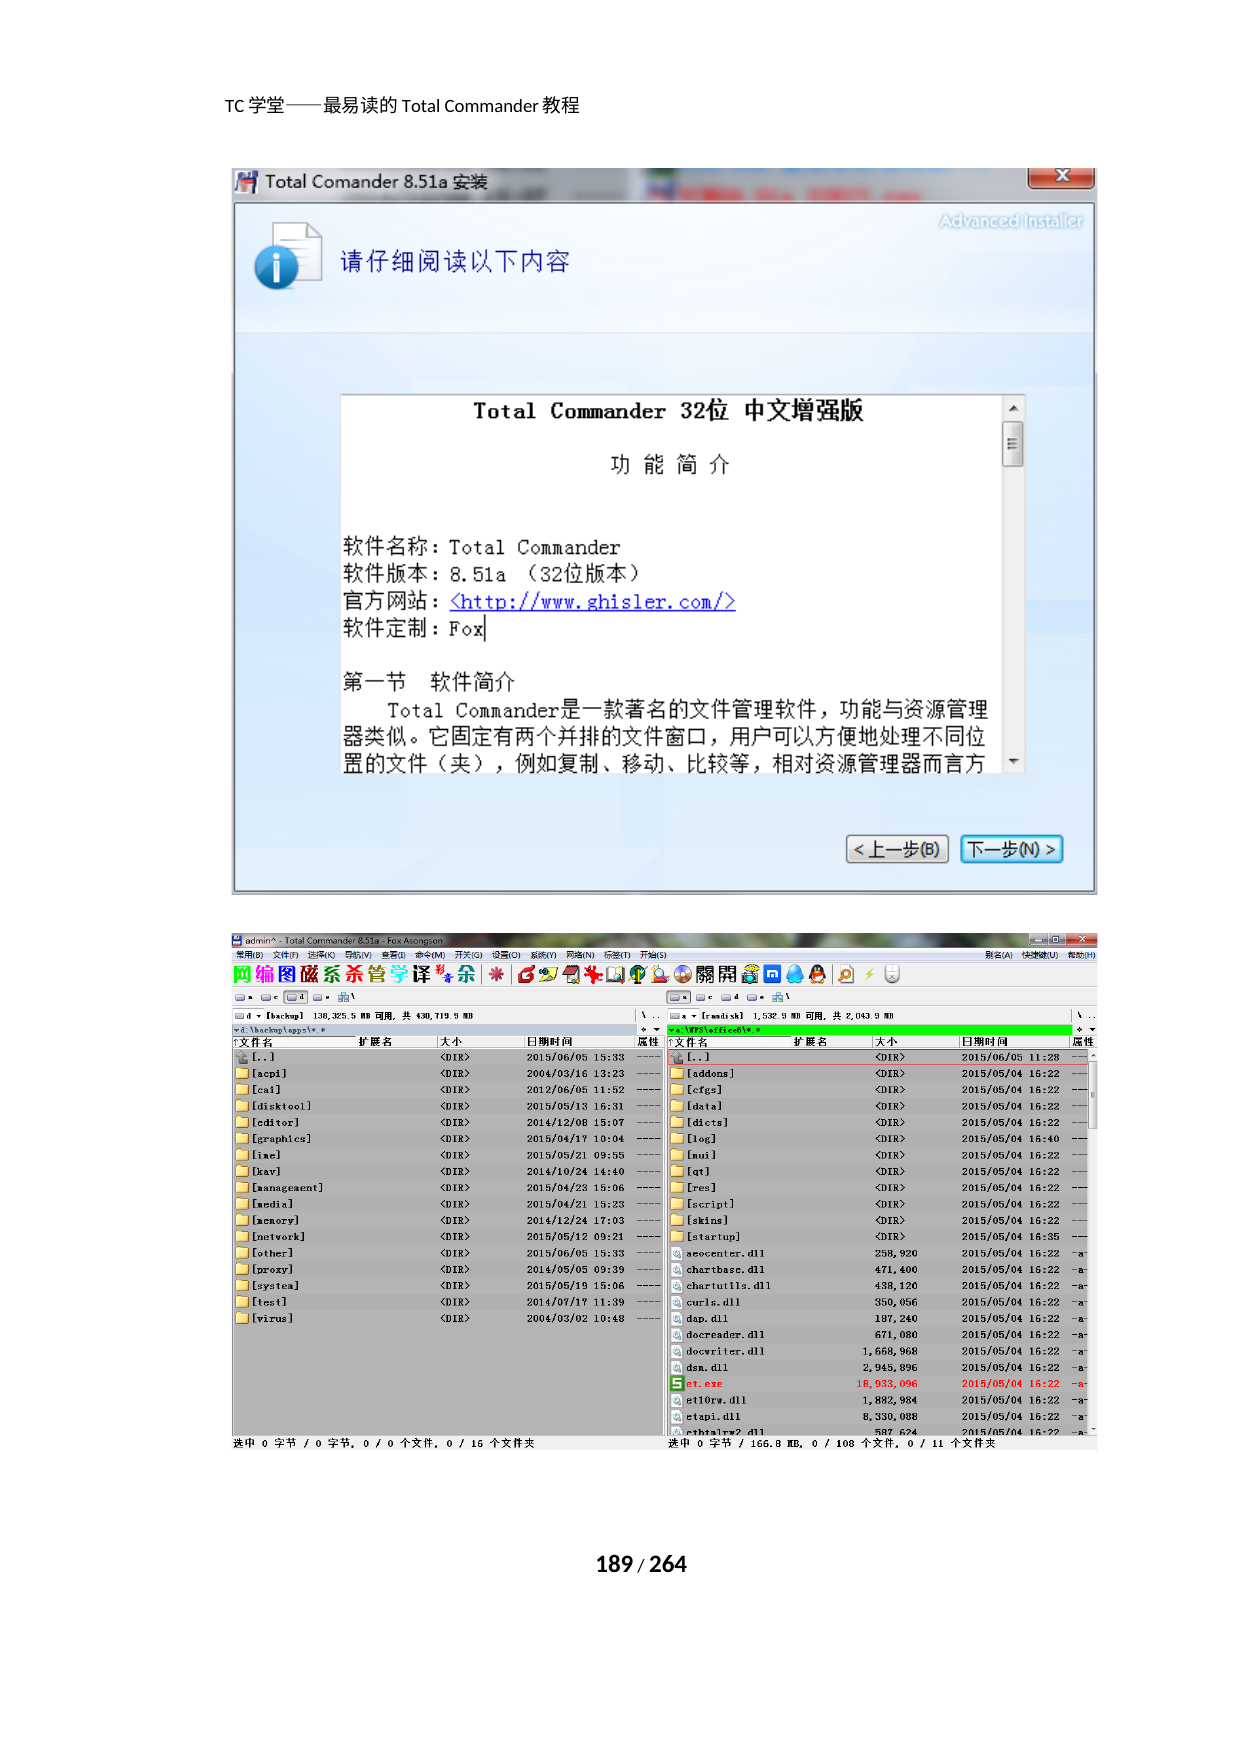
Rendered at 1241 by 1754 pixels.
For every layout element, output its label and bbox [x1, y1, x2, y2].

picture [231, 168, 1098, 895]
picture [231, 933, 1098, 1450]
